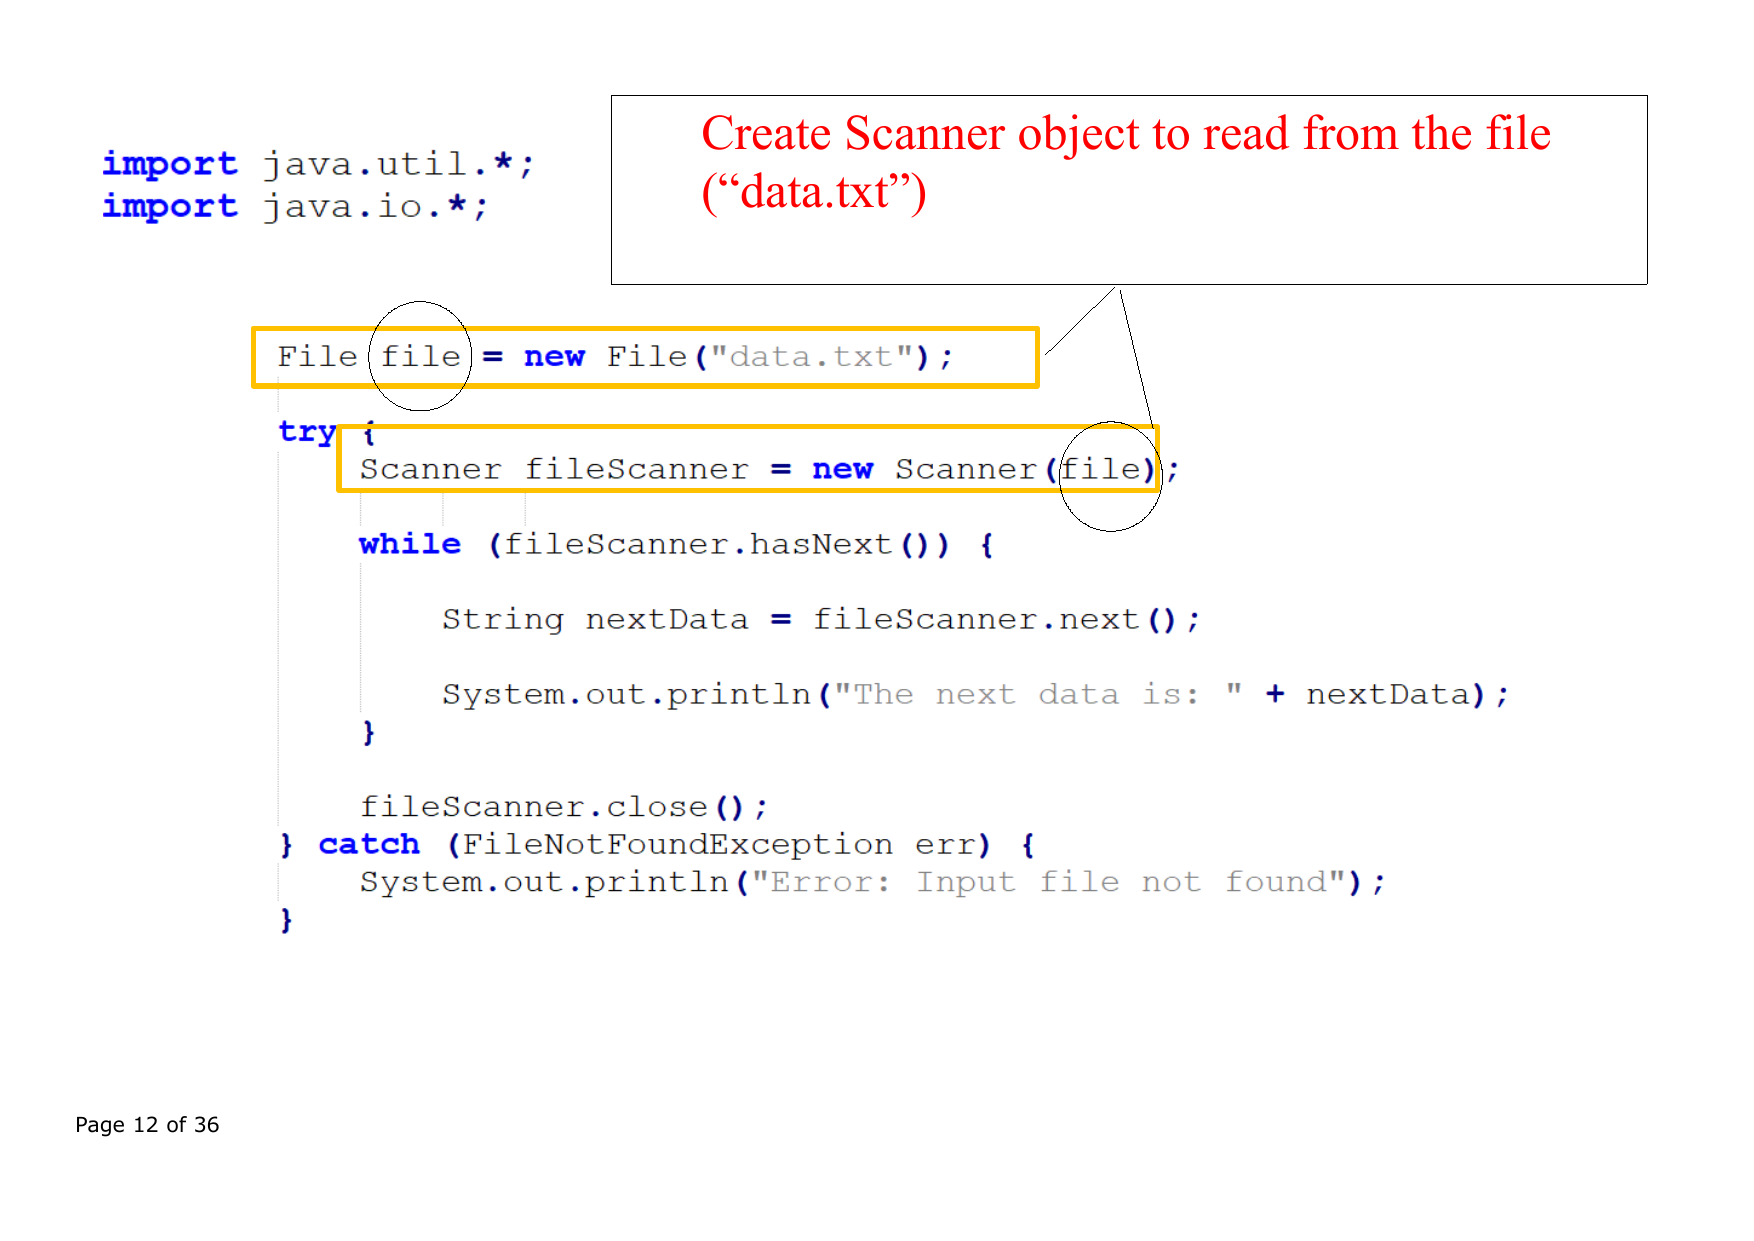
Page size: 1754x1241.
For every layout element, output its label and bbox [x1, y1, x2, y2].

picture [268, 337, 1035, 383]
picture [103, 142, 596, 247]
picture [268, 337, 1529, 953]
